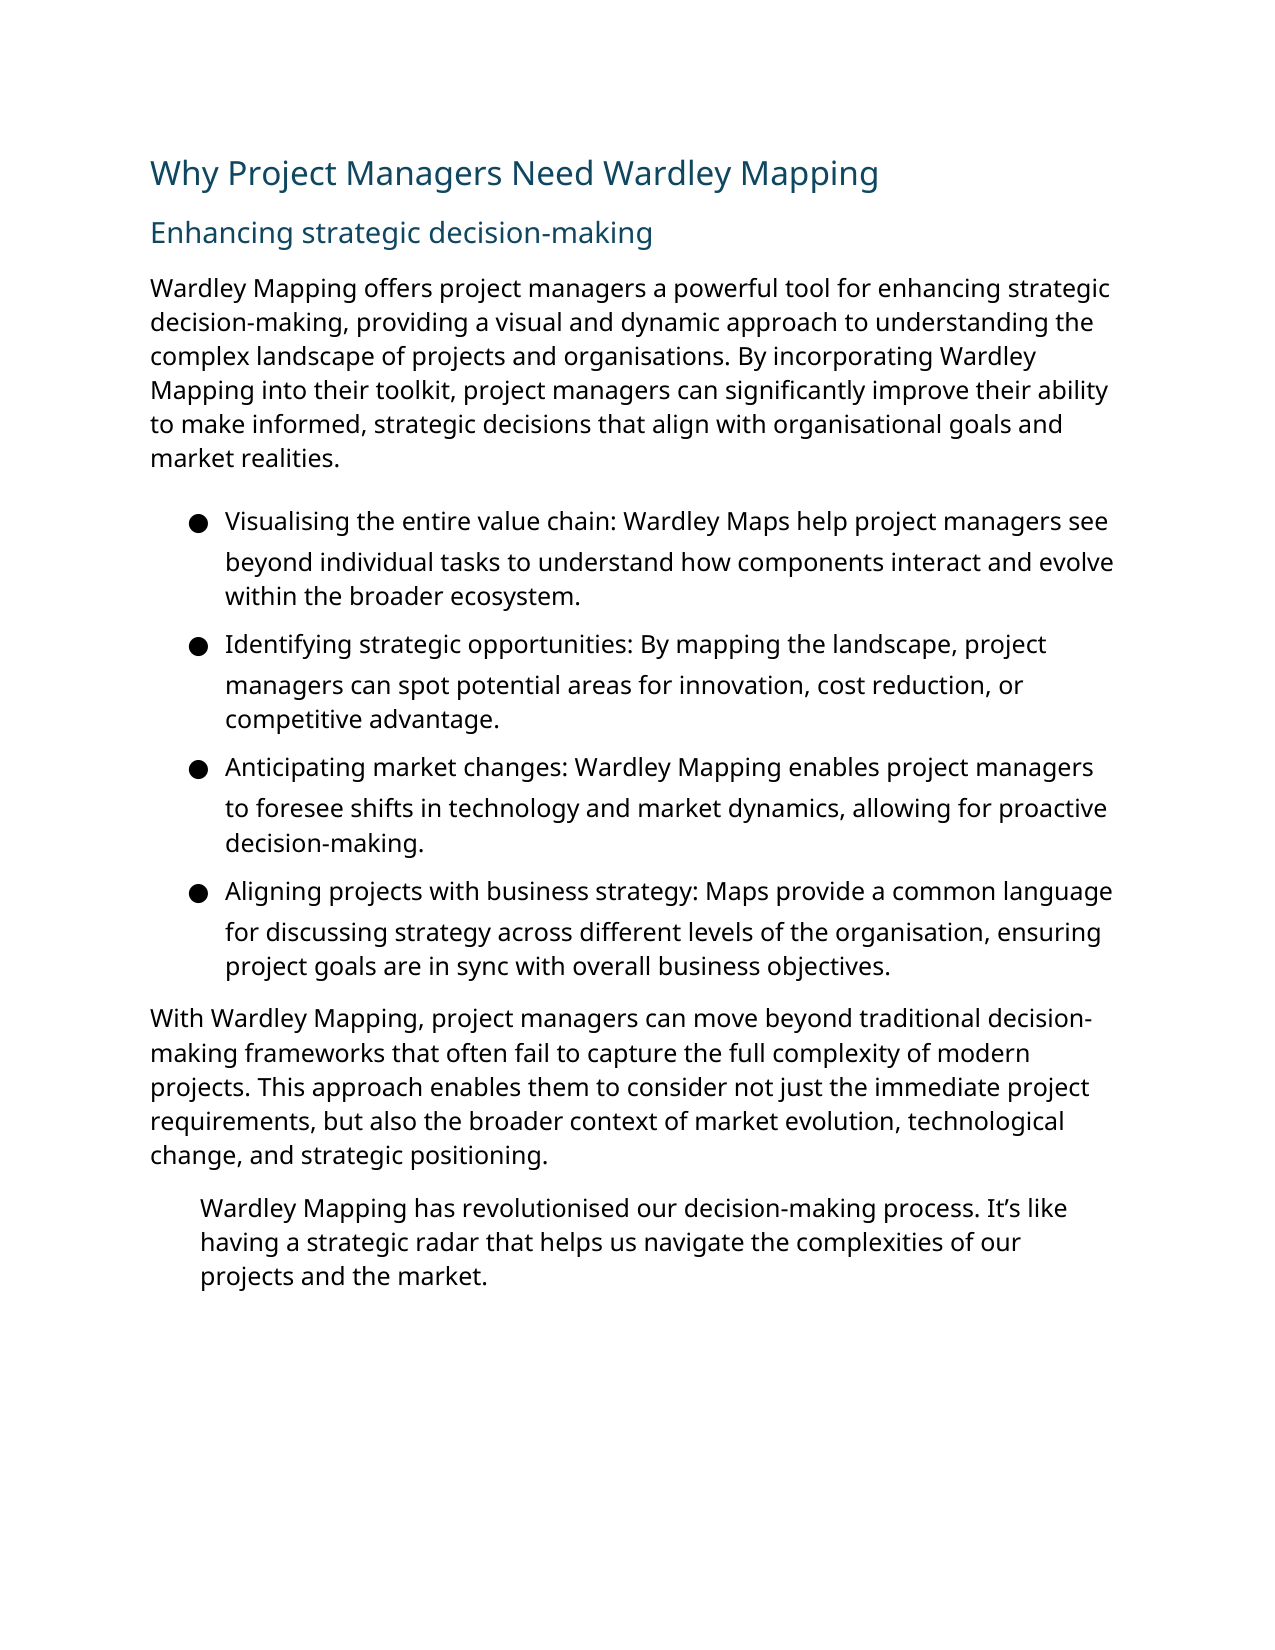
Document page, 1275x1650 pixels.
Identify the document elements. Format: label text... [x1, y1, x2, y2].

text With Wardley Mapping, project managers can move beyond traditional decision-making frameworks that often fail to capture the full complexity of modern projects. This approach enables them to consider not just the immediate project requirements, but also the broader context of market evolution, technological change, and strategic positioning. [150, 1001, 1125, 1171]
list Anticipating market changes: Wardley Mapping enables project managers to foresee shifts in technology and market dynamics, allowing for proactive decision-making. [187, 740, 1125, 859]
list Identifying strategic opportunities: By mapping the landscape, project managers can spot potential areas for innovation, cost reduction, or competitive advantage. [187, 617, 1125, 736]
subtitle Why Project Managers Need Wardley Mapping [150, 150, 1125, 195]
list Visualising the entire value chain: Wardley Maps help project managers see beyond individual tasks to understand how components interact and evolve within the broader ecosystem. [187, 494, 1125, 613]
subtitle Enhancing strategic decision-making [150, 212, 1125, 252]
list Aligning projects with business strategy: Maps provide a common language for discussing strategy across different levels of the organisation, ensuring project goals are in sync with overall business objectives. [187, 863, 1125, 982]
text Wardley Mapping offers project managers a powerful tool for enhancing strategic decision-making, providing a visual and dynamic approach to understanding the complex landscape of projects and organisations. By incorporating Wardley Mapping into their toolkit, project managers can significantly improve their ability to make informed, strategic decisions that align with organisational goals and market realities. [150, 271, 1125, 475]
text Wardley Mapping has revolutionised our decision-making process. It’s like having a strategic radar that helps us navigate the complexities of our projects and the market. [200, 1190, 1075, 1292]
